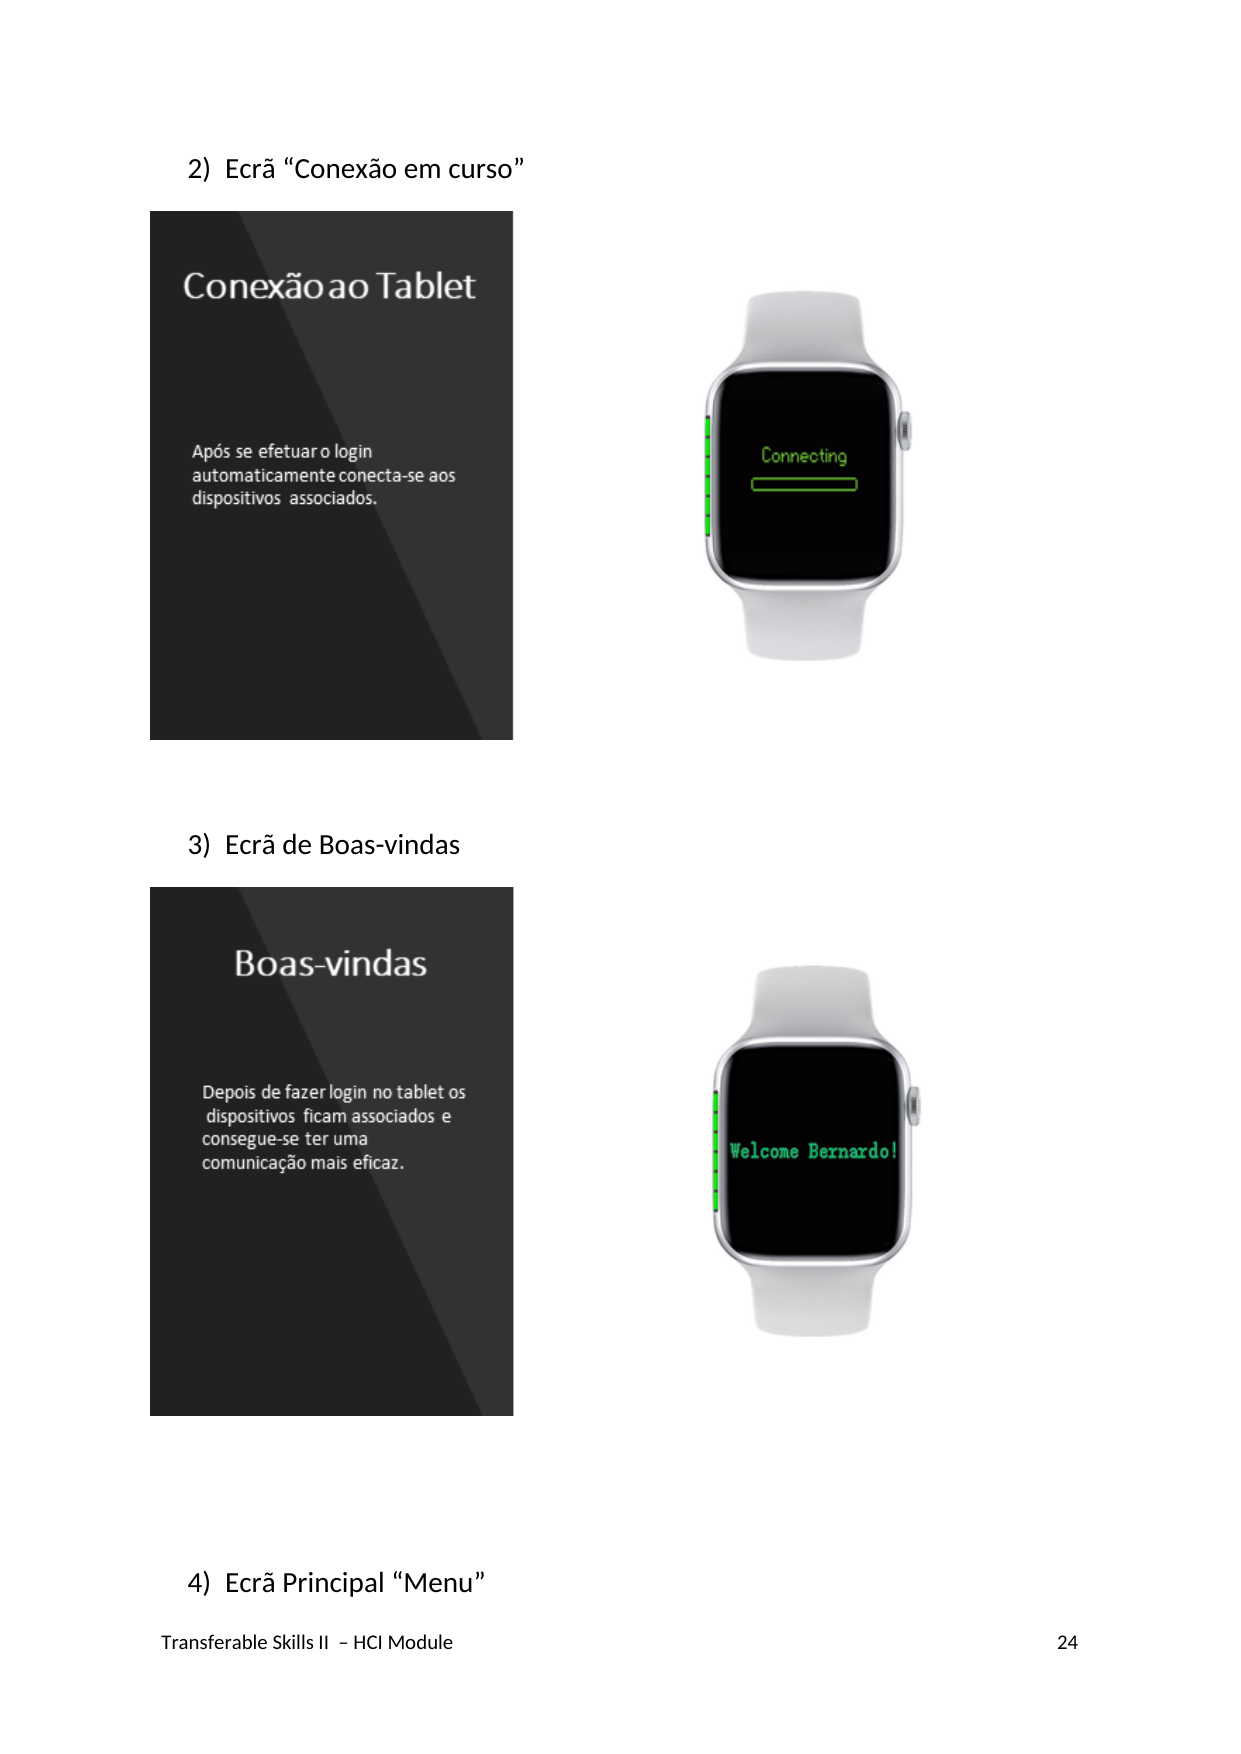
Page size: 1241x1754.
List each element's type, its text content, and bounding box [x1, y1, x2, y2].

list Ecrã “Conexão em curso” [187, 150, 1090, 186]
picture [150, 211, 1089, 740]
picture [150, 887, 1089, 1416]
list Ecrã de Boas-vindas [187, 826, 1090, 862]
list Ecrã Principal “Menu” [187, 1564, 1090, 1599]
